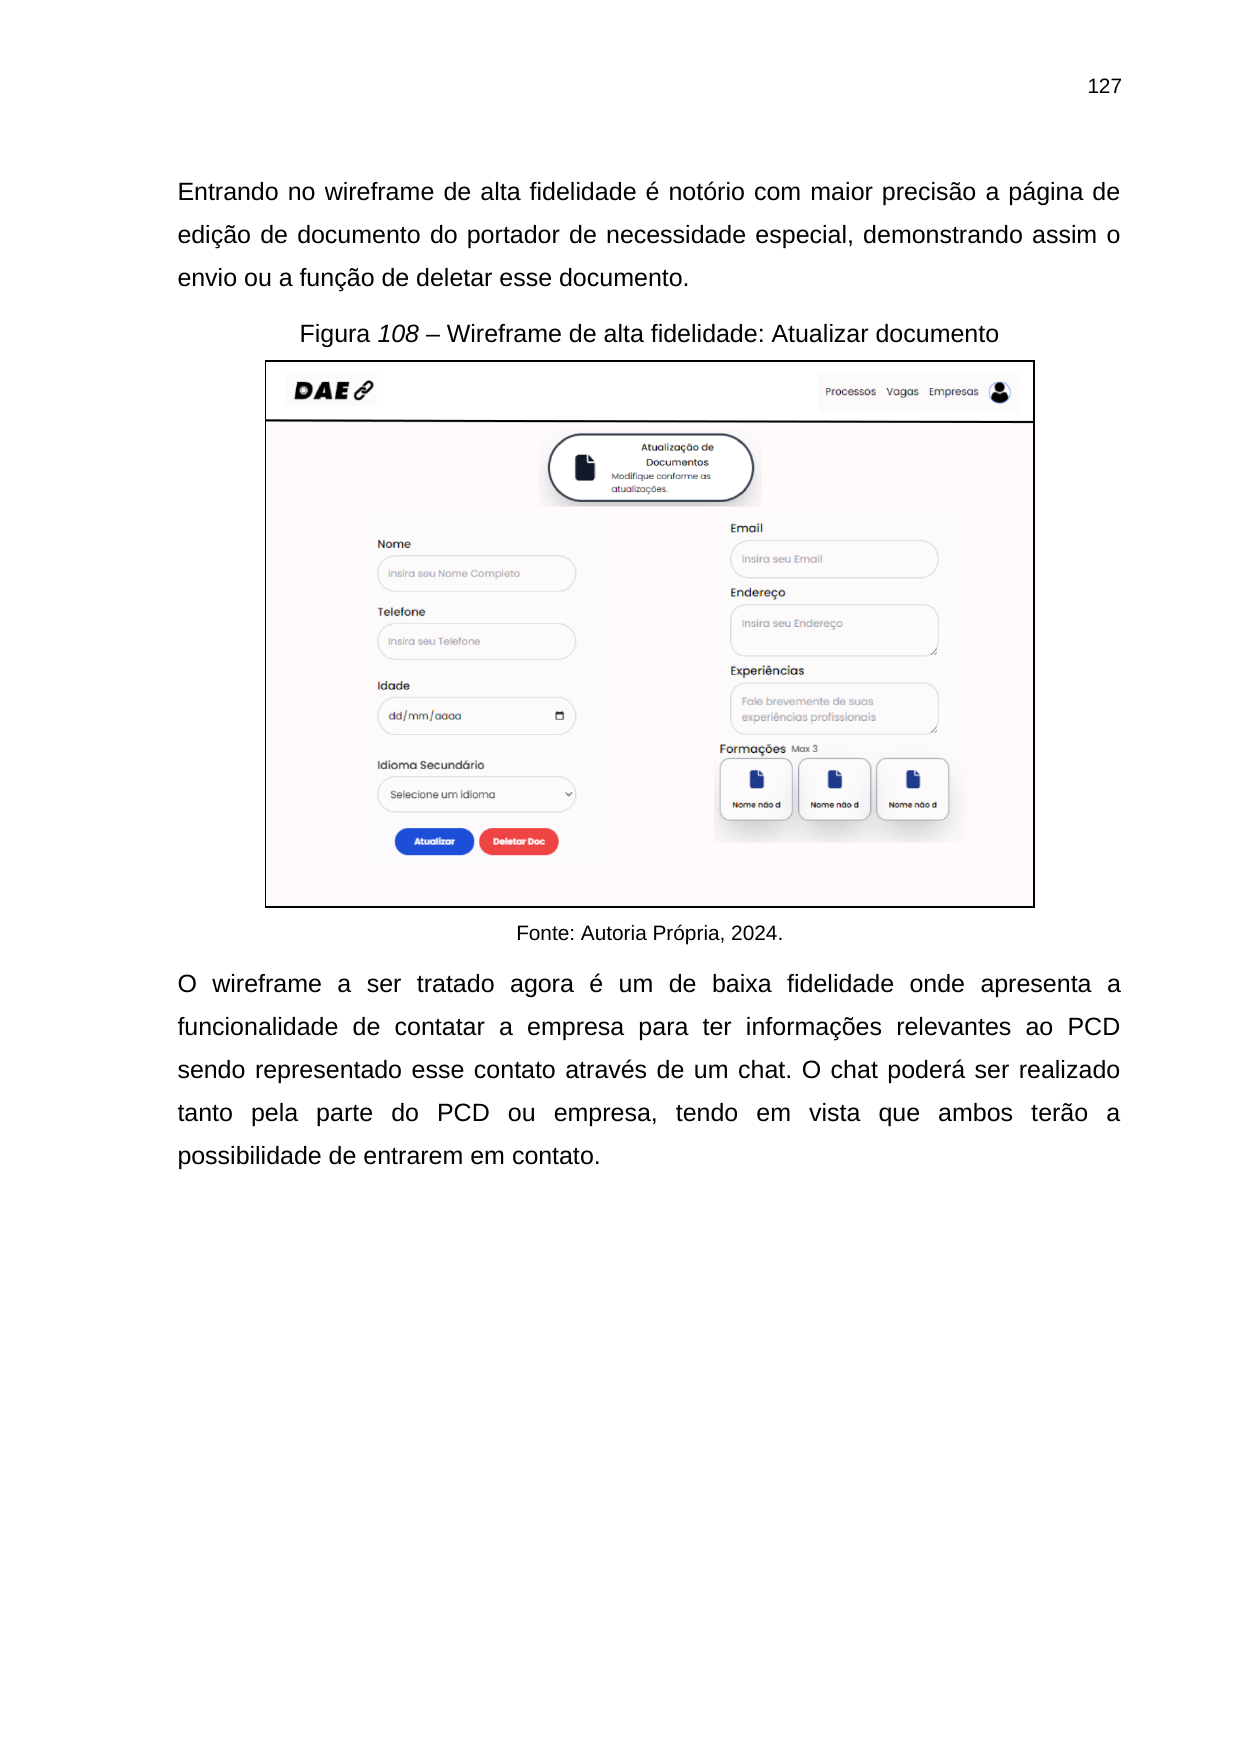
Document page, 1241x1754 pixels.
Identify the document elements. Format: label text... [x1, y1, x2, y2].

text Entrando no wireframe de alta fidelidade é notório com maior precisão a página de edição de documento do portador de necessidade especial, demonstrando assim o envio ou a função de deletar esse documento. [177, 177, 1122, 292]
text Fonte: Autoria Própria, 2024. [177, 920, 1122, 944]
picture [266, 362, 1033, 906]
text Figura 108 – Wireframe de alta fidelidade: Atualizar documento [177, 319, 1122, 348]
text O wireframe a ser tratado agora é um de baixa fidelidade onde apresenta a funcionalidade de contatar a empresa para ter informações relevantes ao PCD sendo representado esse contato através de um chat. O chat poderá ser realizado tanto pela parte do PCD ou empresa, tendo em vista que ambos terão a possibilidade de entrarem em contato. [177, 969, 1122, 1170]
